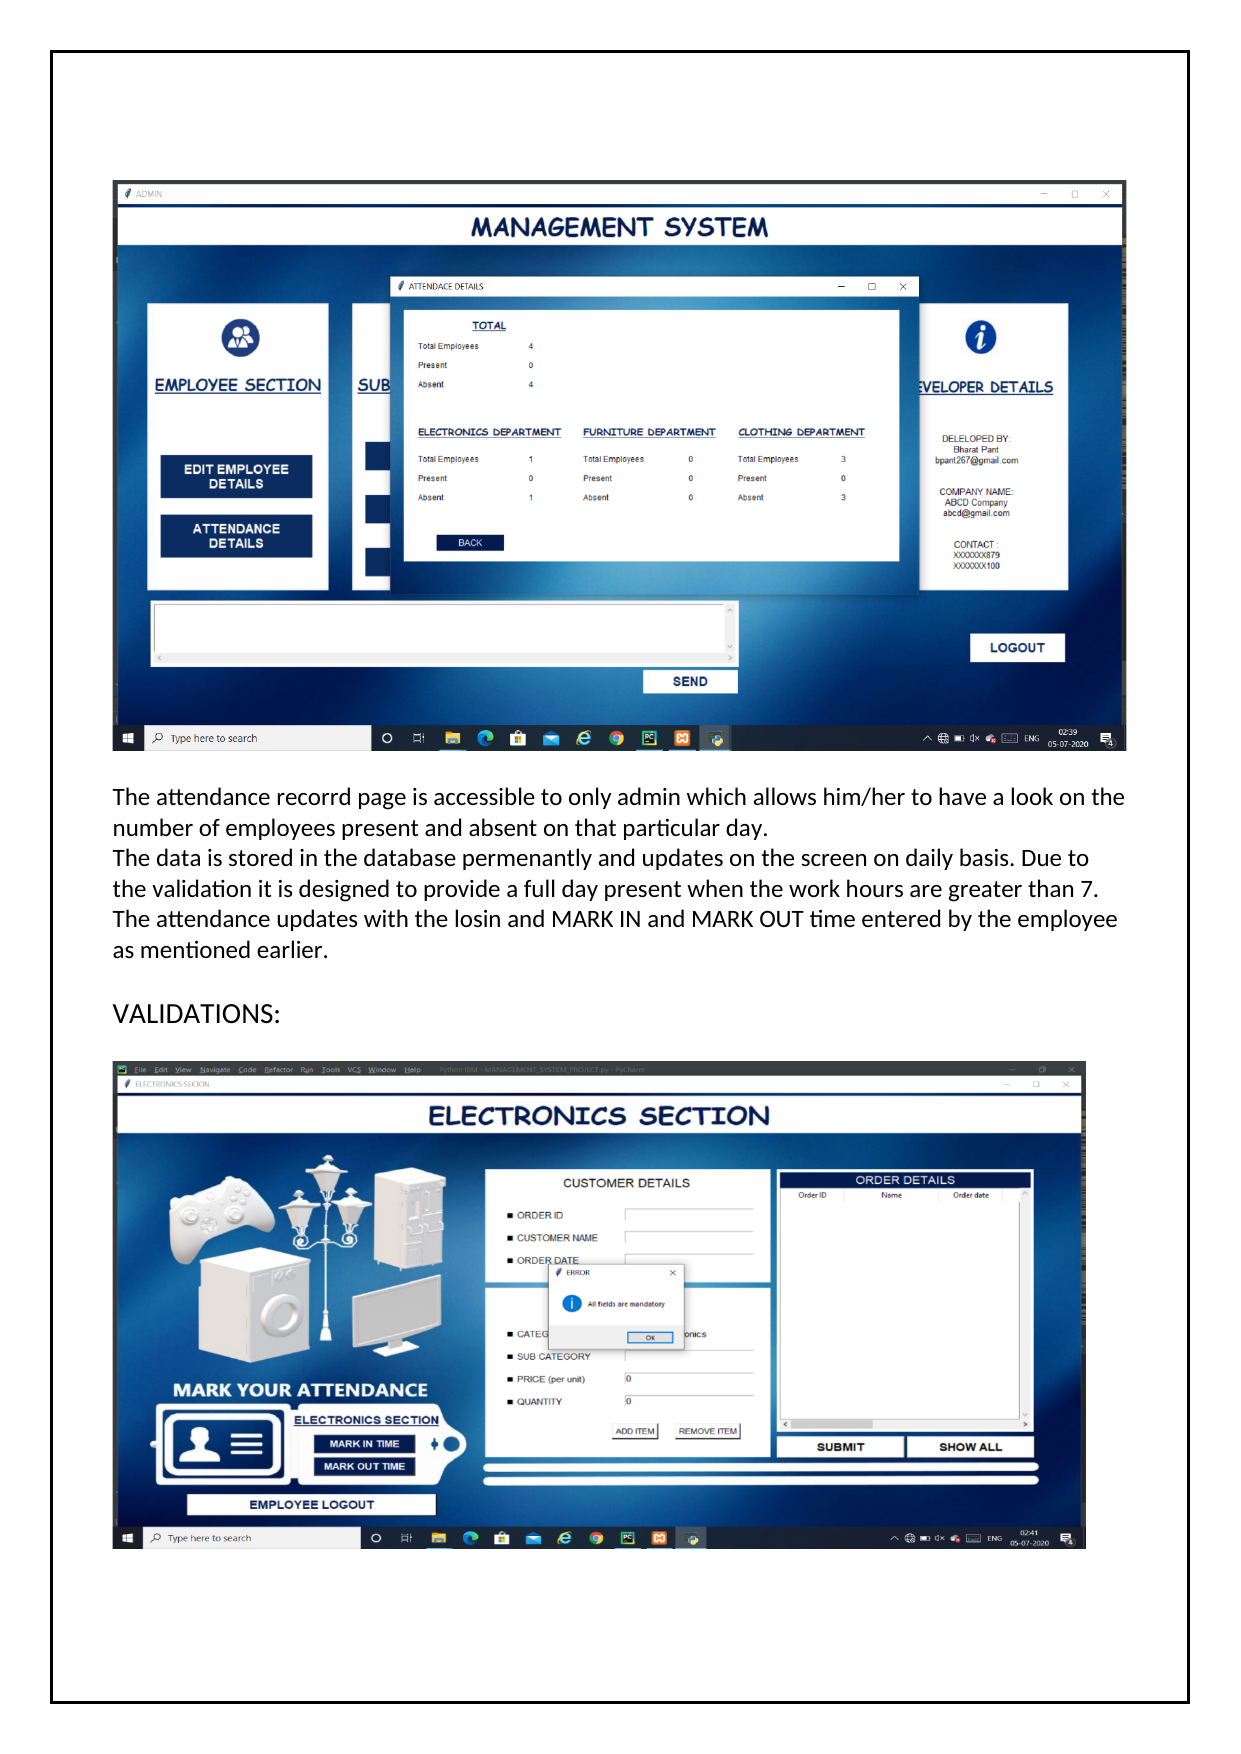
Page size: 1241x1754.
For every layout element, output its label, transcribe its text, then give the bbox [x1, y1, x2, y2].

picture [112, 1061, 1086, 1549]
text The data is stored in the database permenantly and updates on the screen on daily basis. Due to the validation it is designed to provide a full day present when the work hours are greater than 7. [112, 842, 1128, 903]
text The attendance updates with the losin and MARK IN and MARK OUT time entered by the employee as mentioned earlier. [112, 903, 1128, 964]
text VALIDATIONS: [112, 995, 1128, 1031]
picture [112, 180, 1127, 751]
text The attendance recorrd page is accessible to only admin which allows him/her to have a look on the number of employees present and absent on that particular day. [112, 781, 1128, 842]
